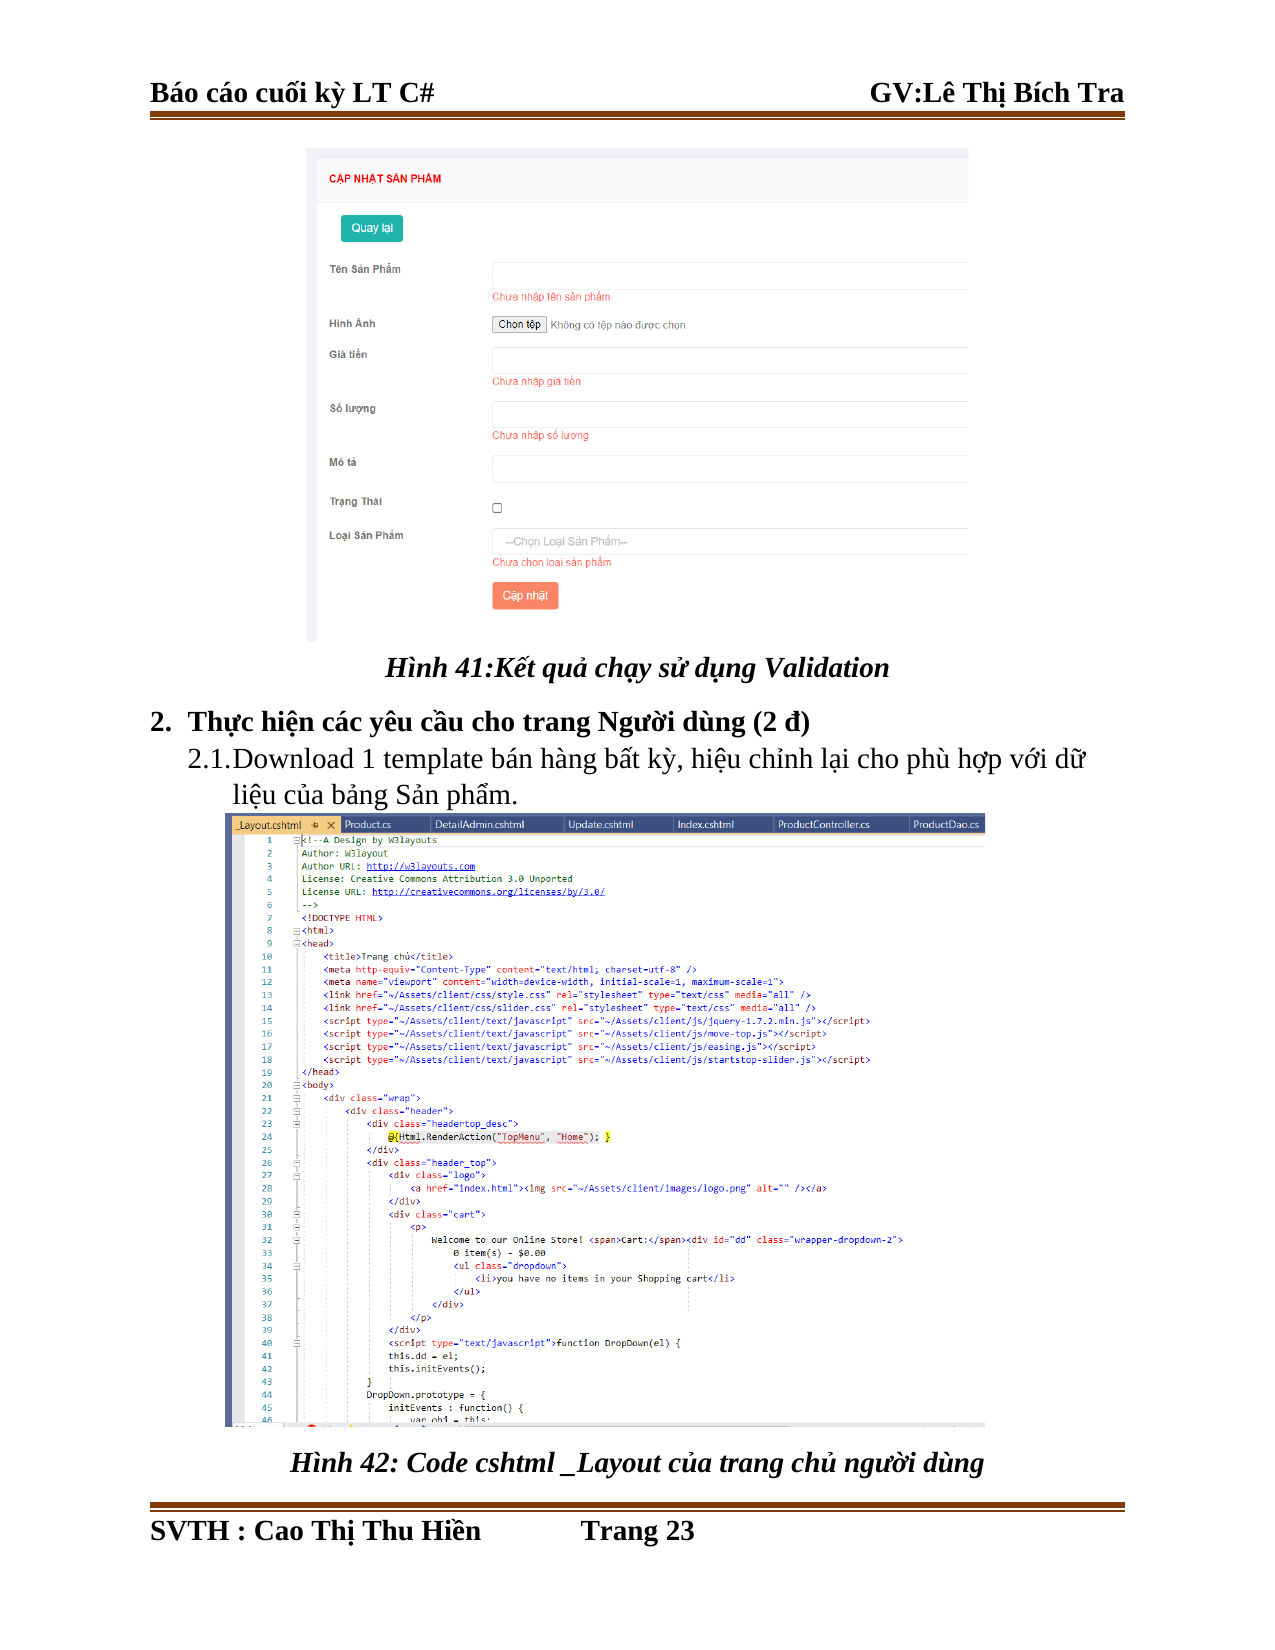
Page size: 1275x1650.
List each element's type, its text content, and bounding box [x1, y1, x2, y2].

picture [225, 813, 986, 1427]
text Hình 42: Code cshtml _Layout của trang chủ người dùng [150, 1446, 1125, 1479]
list Thực hiện các yêu cầu cho trang Người dùng (2 đ) [150, 704, 1125, 738]
picture [306, 148, 969, 642]
list Download 1 template bán hàng bất kỳ, hiệu chỉnh lại cho phù hợp với dữ liệu của bảng Sản phẩm. [187, 741, 1125, 810]
text Hình 41:Kết quả chạy sử dụng Validation [150, 650, 1125, 684]
